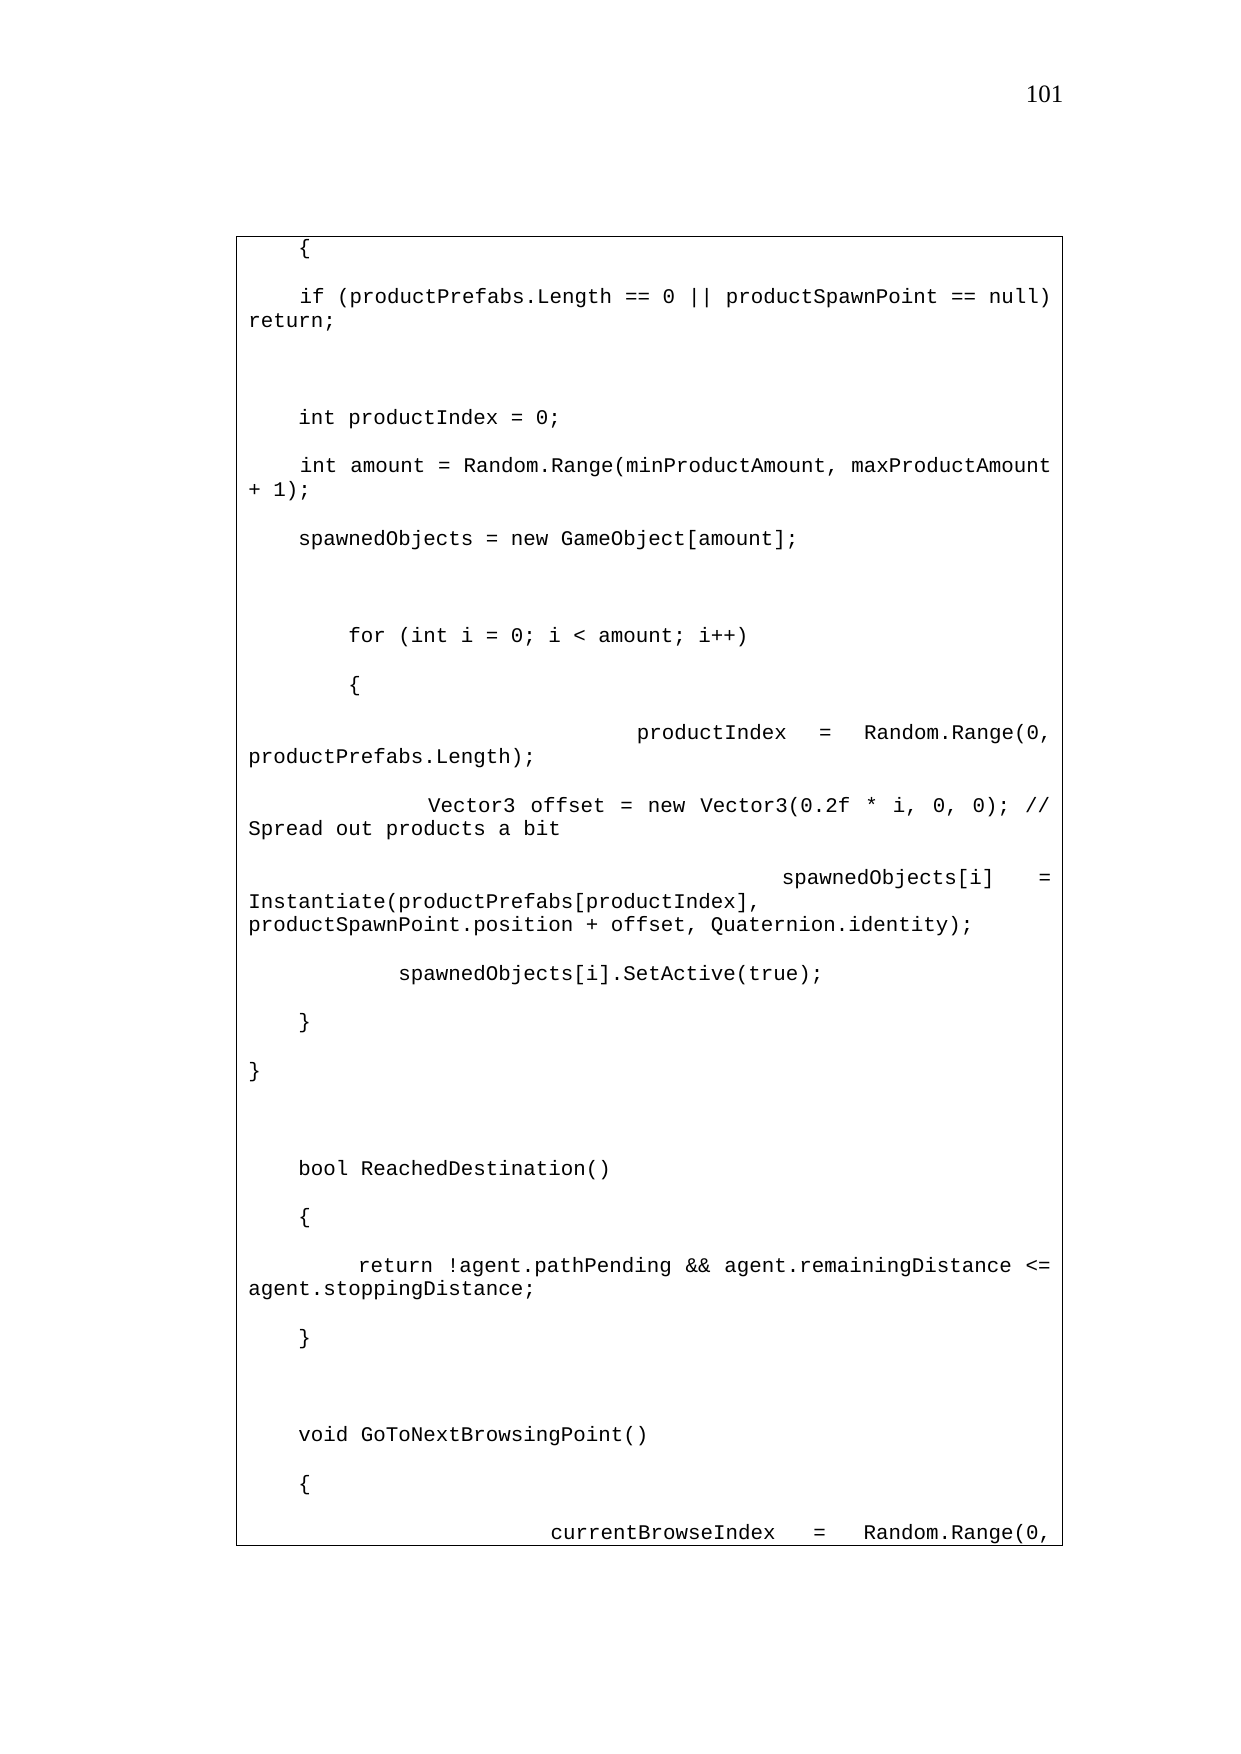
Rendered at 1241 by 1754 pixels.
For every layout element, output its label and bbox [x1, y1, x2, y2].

table_header [237, 237, 1062, 1545]
